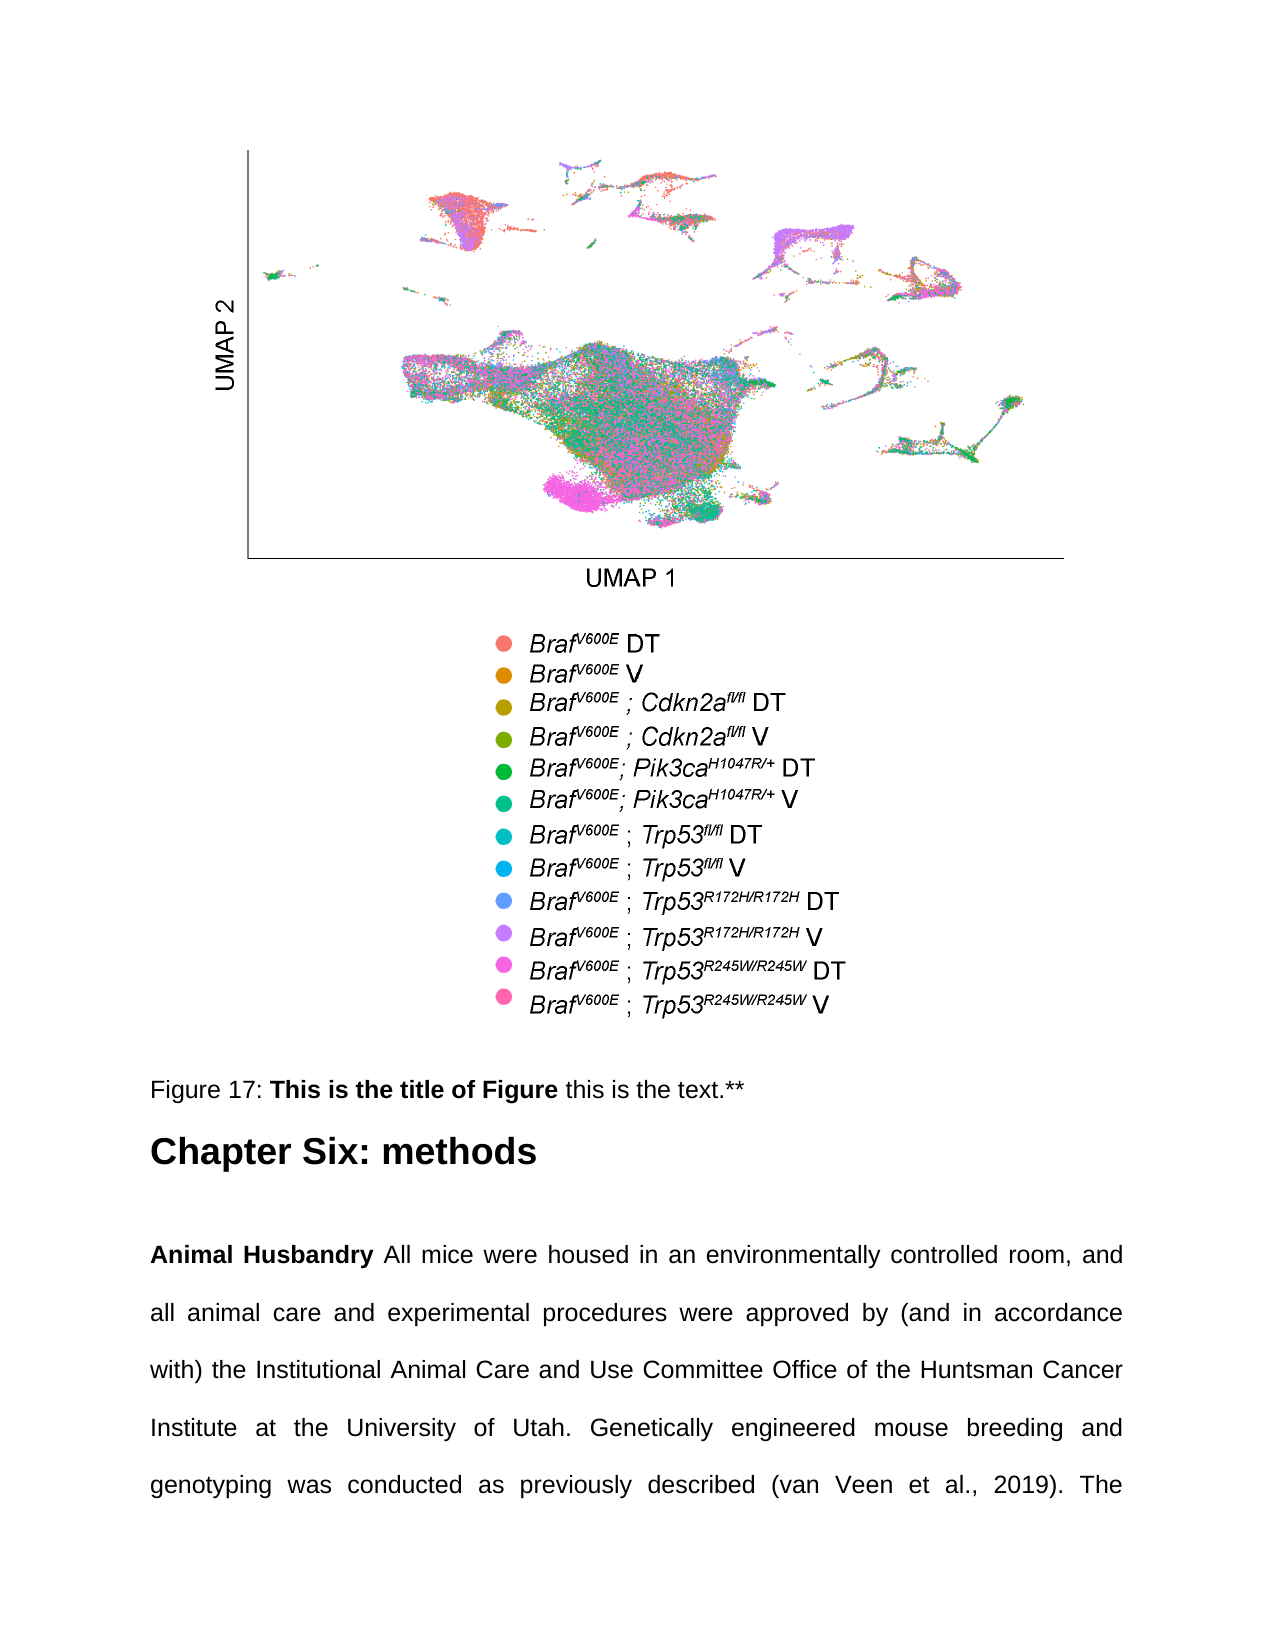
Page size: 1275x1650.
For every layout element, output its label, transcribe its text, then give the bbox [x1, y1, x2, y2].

subtitle Chapter Six: methods [150, 1129, 1125, 1172]
text Figure 17: This is the title of Figure this is the text.** [150, 1075, 1125, 1104]
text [150, 1240, 1125, 1499]
picture [211, 150, 1064, 1022]
